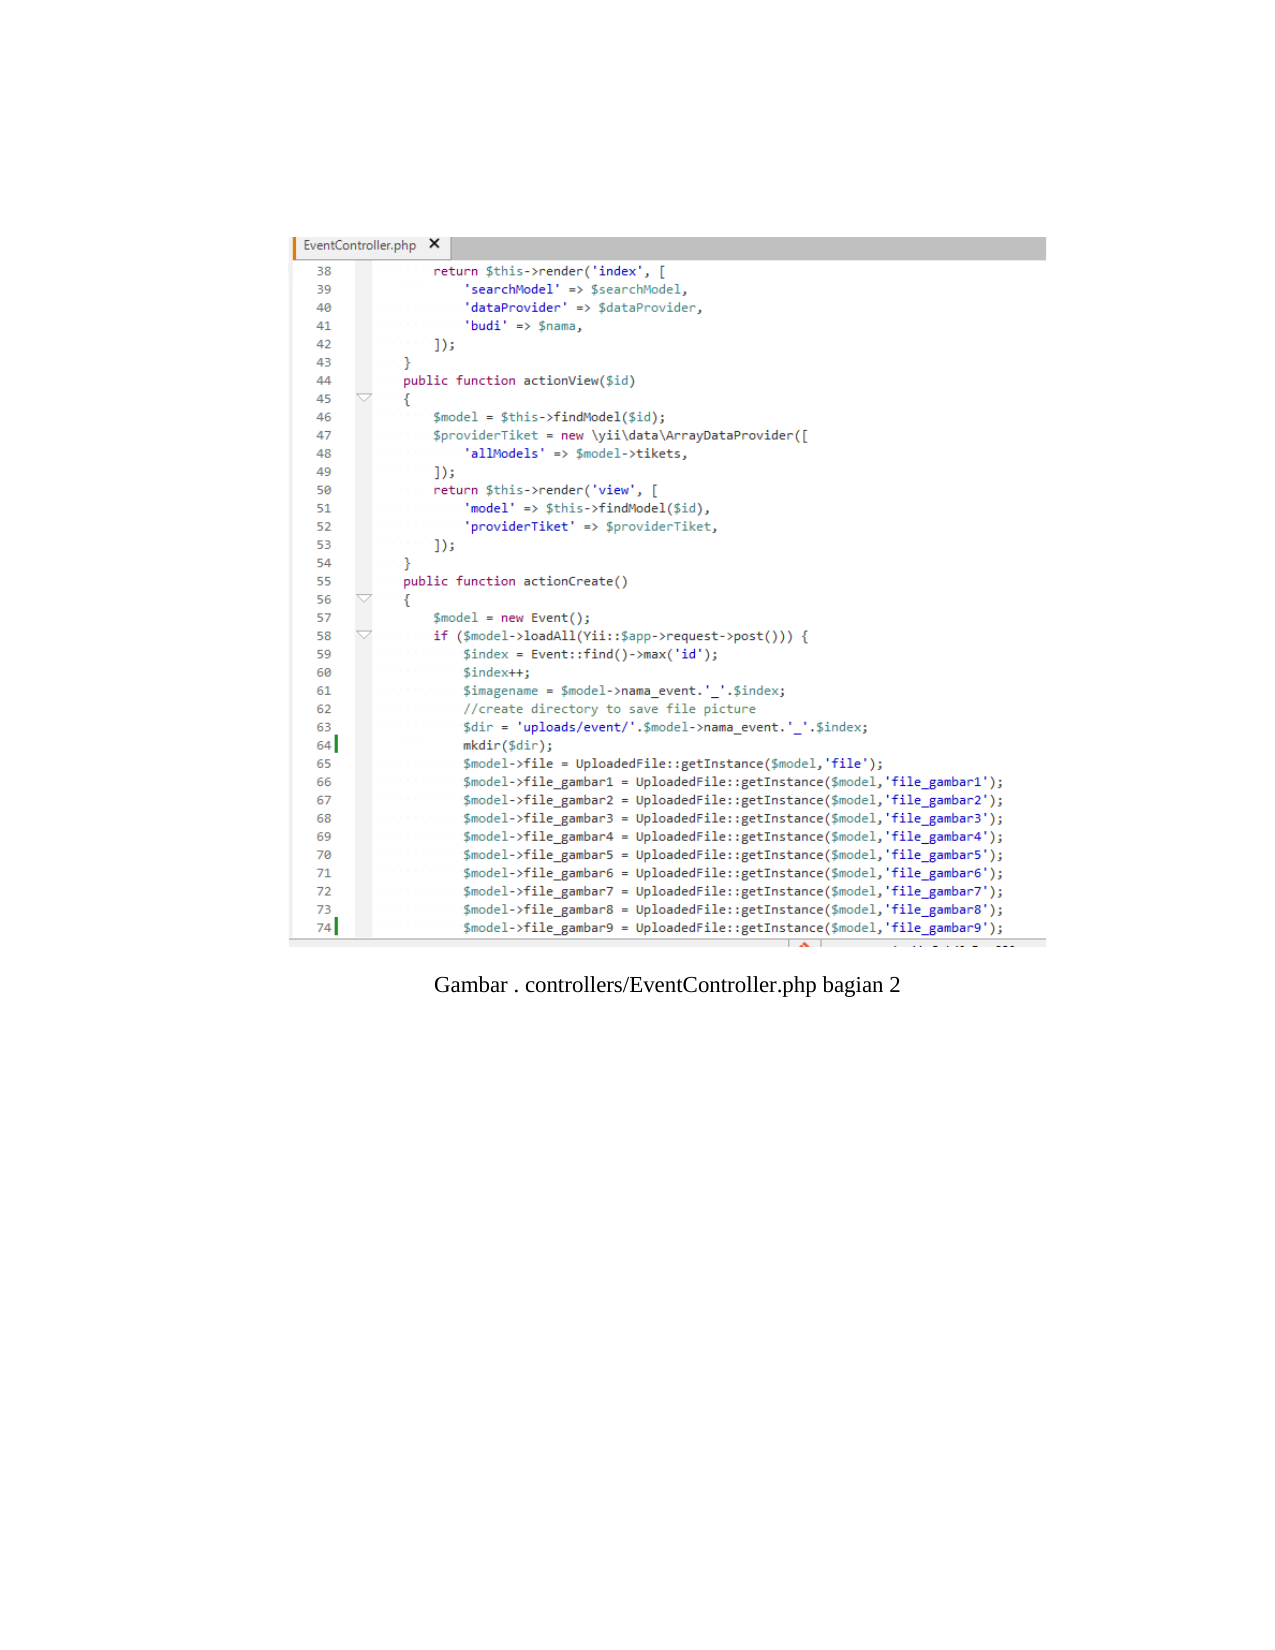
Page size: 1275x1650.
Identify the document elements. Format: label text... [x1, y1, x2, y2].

picture [288, 237, 1047, 947]
text Gambar . controllers/EventController.php bagian 2 [237, 971, 1098, 998]
